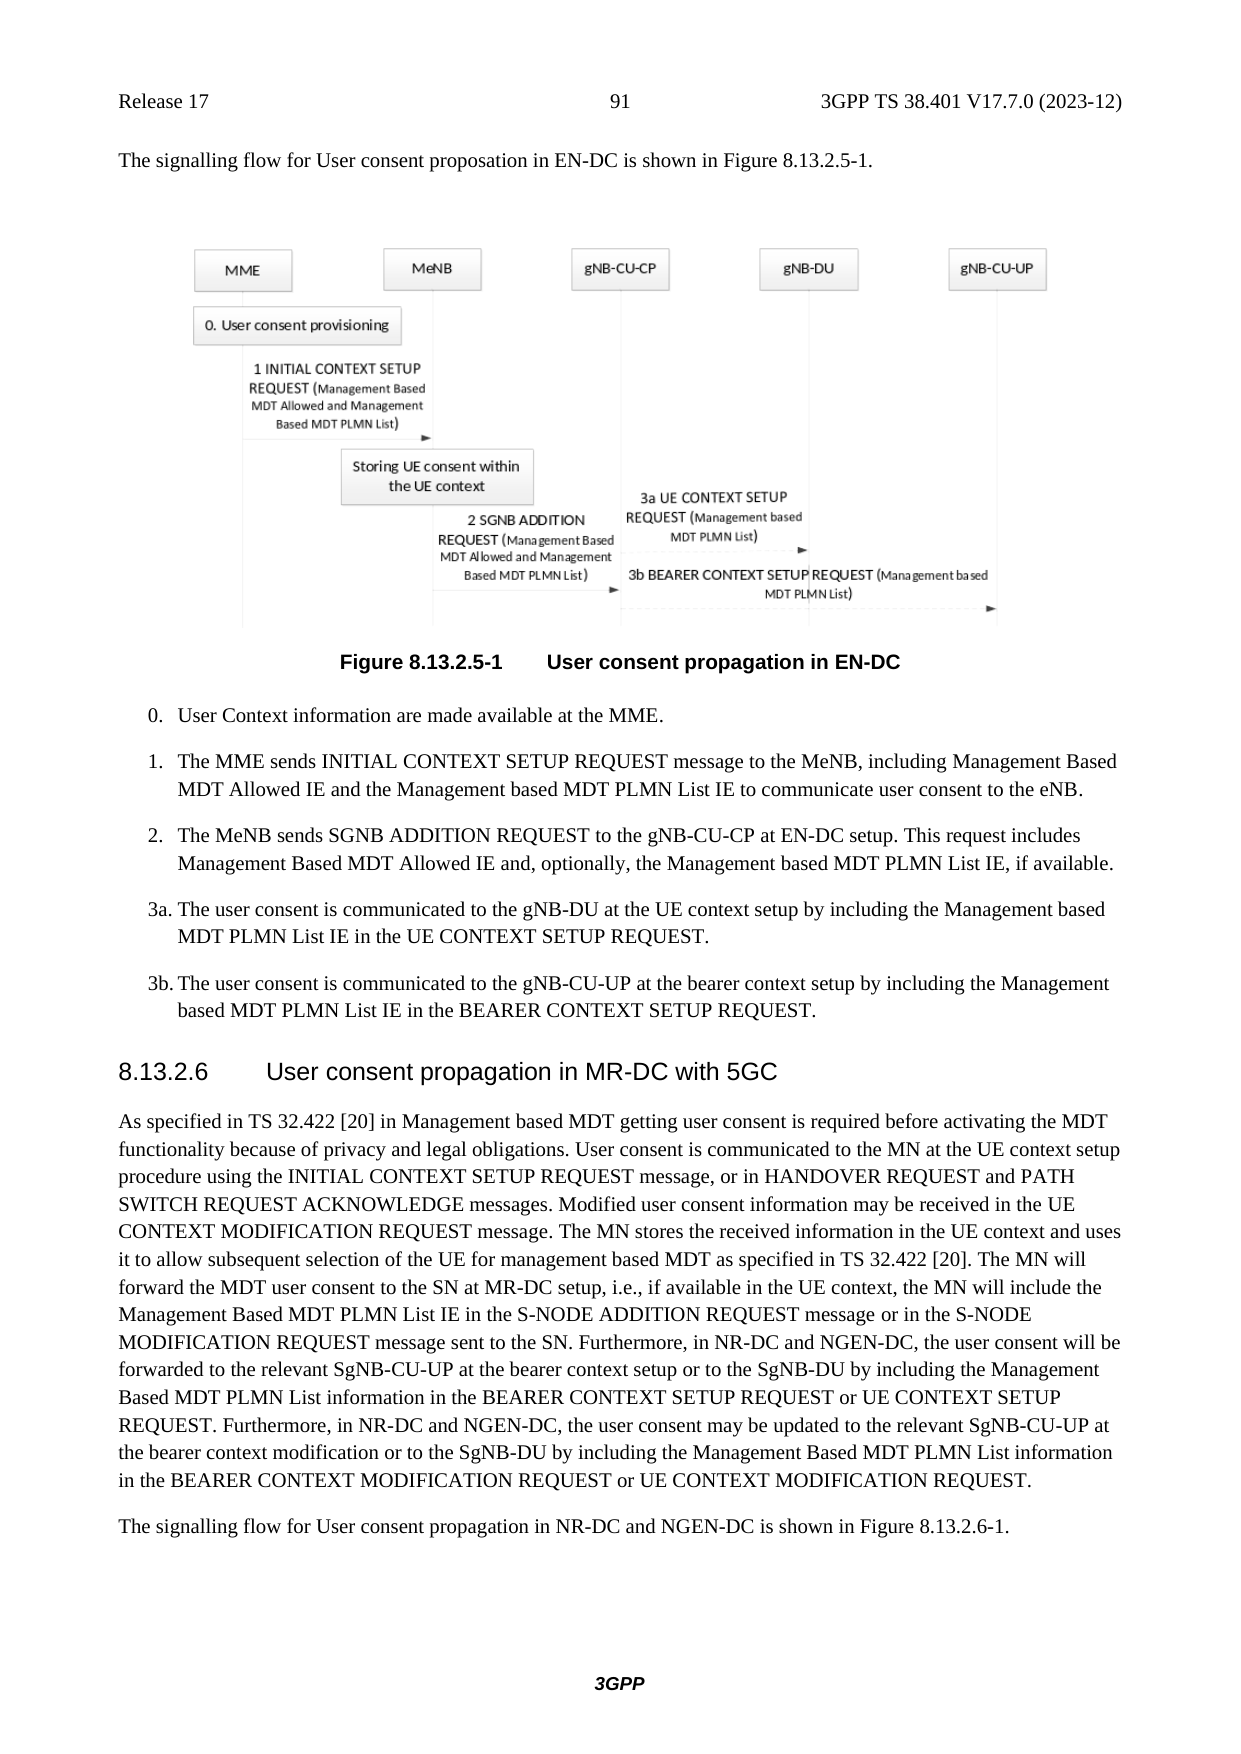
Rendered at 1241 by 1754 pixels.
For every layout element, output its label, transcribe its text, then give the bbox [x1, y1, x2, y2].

text 3a. The user consent is communicated to the gNB-DU at the UE context setup by including the Management based MDT PLMN List IE in the UE CONTEXT SETUP REQUEST. [148, 897, 1122, 948]
text The signalling flow for User consent propagation in NR-DC and NGEN-DC is shown in Figure 8.13.2.6-1. [118, 1514, 1122, 1538]
text 2. The MeNB sends SGNB ADDITION REQUEST to the gNB-CU-CP at EN-DC setup. This request includes Management Based MDT Allowed IE and, optionally, the Management based MDT PLMN List IE, if available. [148, 823, 1122, 874]
subtitle 8.13.2.6 User consent propagation in MR-DC with 5GC [118, 1057, 1122, 1086]
text 3b. The user consent is communicated to the gNB-CU-UP at the bearer context setup by including the Management based MDT PLMN List IE in the BEARER CONTEXT SETUP REQUEST. [148, 971, 1122, 1022]
text 0. User Context information are made available at the MME. [148, 702, 1122, 727]
text The signalling flow for User consent proposation in EN-DC is shown in Figure 8.13.2.5-1. [118, 147, 1122, 172]
text 1. The MME sends INITIAL CONTEXT SETUP REQUEST message to the MeNB, including Management Based MDT Allowed IE and the Management based MDT PLMN List IE to communicate user consent to the eNB. [148, 749, 1122, 801]
text Figure 8.13.2.5-1 User consent propagation in EN-DC [118, 650, 1122, 674]
text As specified in TS 32.422 [20] in Management based MDT getting user consent is required before activating the MDT functionality because of privacy and legal obligations. User consent is communicated to the MN at the UE context setup procedure using the INITIAL CONTEXT SETUP REQUEST message, or in HANDOVER REQUEST and PATH SWITCH REQUEST ACKNOWLEDGE messages. Modified user consent information may be received in the UE CONTEXT MODIFICATION REQUEST message. The MN stores the received information in the UE context and uses it to allow subsequent selection of the UE for management based MDT as specified in TS 32.422 [20]. The MN will forward the MDT user consent to the SN at MR-DC setup, i.e., if available in the UE context, the MN will include the Management Based MDT PLMN List IE in the S-NODE ADDITION REQUEST message or in the S-NODE MODIFICATION REQUEST message sent to the SN. Furthermore, in NR-DC and NGEN-DC, the user consent will be forwarded to the relevant SgNB-CU-UP at the bearer context setup or to the SgNB-DU by including the Management Based MDT PLMN List information in the BEARER CONTEXT SETUP REQUEST or UE CONTEXT SETUP REQUEST. Furthermore, in NR-DC and NGEN-DC, the user consent may be updated to the relevant SgNB-CU-UP at the bearer context modification or to the SgNB-DU by including the Management Based MDT PLMN List information in the BEARER CONTEXT MODIFICATION REQUEST or UE CONTEXT MODIFICATION REQUEST. [118, 1109, 1122, 1492]
